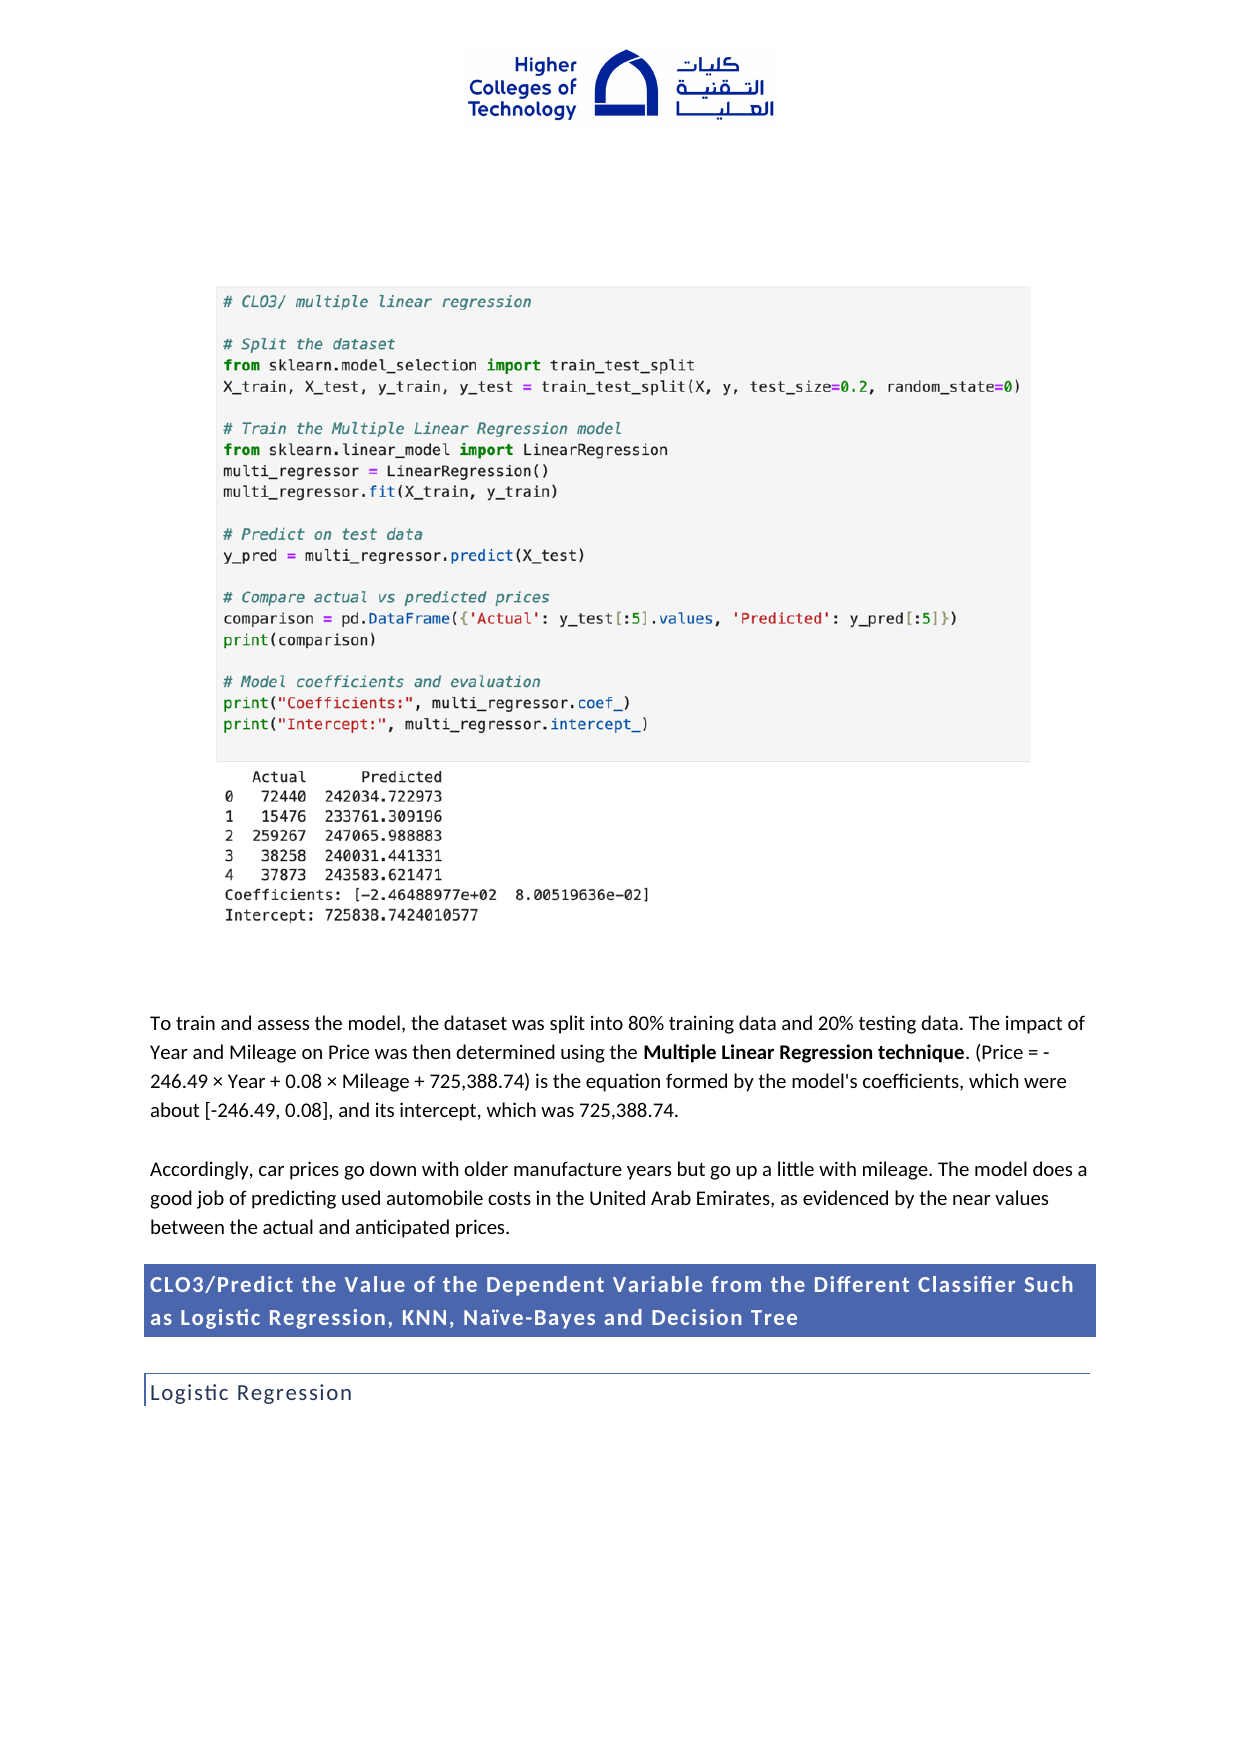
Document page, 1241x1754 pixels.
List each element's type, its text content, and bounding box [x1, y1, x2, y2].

subtitle clo3/Predict the Value of the Dependent Variable from the Different Classifier Such as Logistic Regression, KNN, Naïve-Bayes and Decision Tree [150, 1271, 1090, 1331]
picture [463, 45, 778, 126]
subtitle Logistic Regression [146, 1374, 1090, 1406]
text To train and assess the model, the dataset was split into 80% training data and 20% testing data. The impact of Year and Mileage on Price was then determined using the Multiple Linear Regression technique. (Price = -246.49 × Year + 0.08 × Mileage + 725,388.74) is the equation formed by the model's coefficients, which were about [-246.49, 0.08], and its intercept, which was 725,388.74. Accordingly, car prices go down with older manufacture years but go up a little with mileage. The model does a good job of predicting used automobile costs in the United Arab Emirates, as evidenced by the near values between the actual and anticipated prices. [150, 1010, 1090, 1240]
picture [209, 280, 1031, 936]
